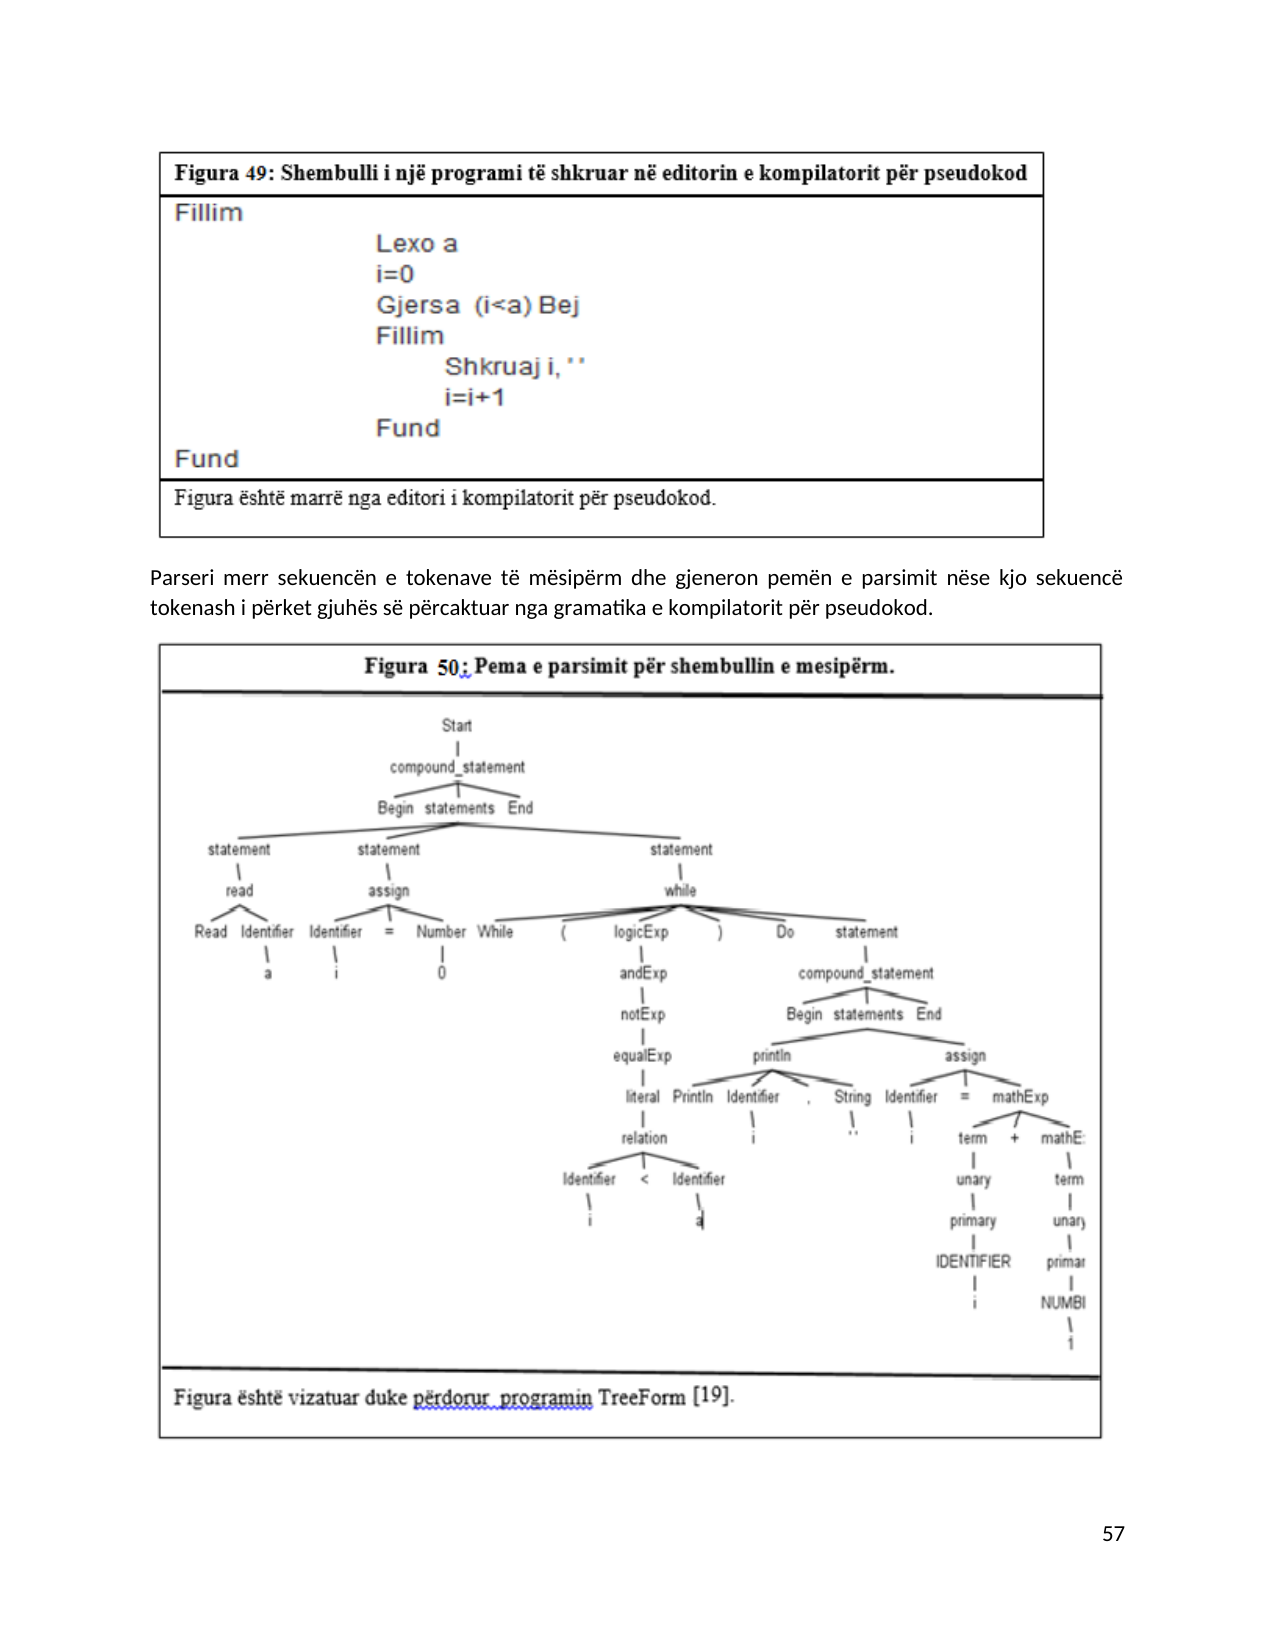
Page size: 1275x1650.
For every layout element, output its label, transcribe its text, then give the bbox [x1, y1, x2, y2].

picture [150, 150, 1057, 546]
text Parseri merr sekuencën e tokenave të mësipërm dhe gjeneron pemën e parsimit nëse kjo sekuencë tokenash i përket gjuhës së përcaktuar nga gramatika e kompilatorit për pseudokod. [150, 563, 1125, 621]
picture [150, 638, 1108, 1445]
